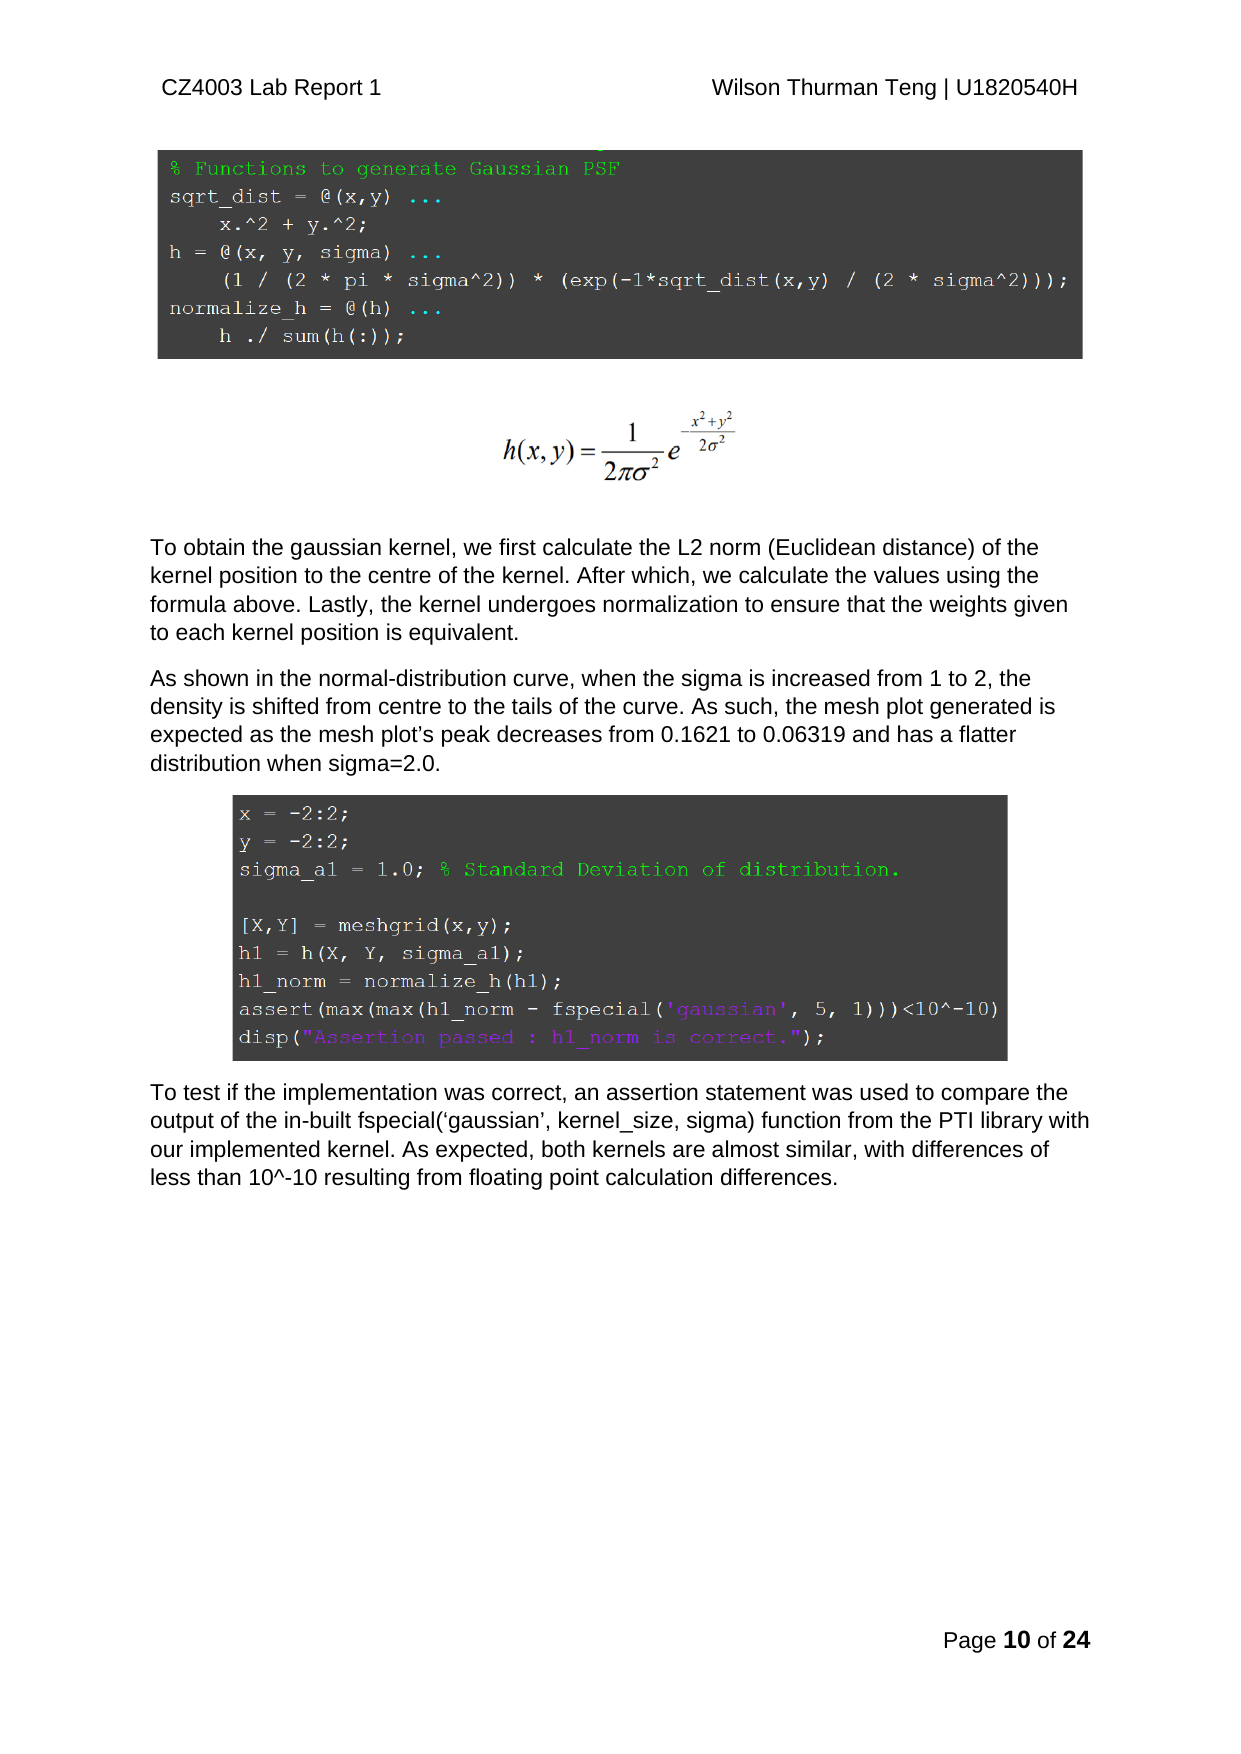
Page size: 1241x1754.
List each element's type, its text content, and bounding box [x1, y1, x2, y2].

picture [232, 795, 1008, 1061]
text To test if the implementation was correct, an assertion statement was used to compare the output of the in-built fspecial(‘gaussian’, kernel_size, sigma) function from the PTI library with our implemented kernel. As expected, both kernels are almost similar, with differences of less than 10^-10 resulting from floating point calculation differences. [150, 1079, 1090, 1191]
text To obtain the gaussian kernel, we first calculate the L2 norm (Euclidean distance) of the kernel position to the centre of the kernel. After which, we calculate the values using the formula above. Lastly, the kernel undergoes normalization to ensure that the weights given to each kernel position is equivalent. [150, 534, 1090, 646]
picture [157, 150, 1083, 359]
picture [477, 377, 763, 516]
text As shown in the normal-distribution curve, when the sigma is increased from 1 to 2, the density is shifted from centre to the tails of the curve. As such, the mesh plot generated is expected as the mesh plot’s peak decreases from 0.1621 to 0.06319 and has a flatter distribution when sigma=2.0. [150, 664, 1090, 776]
